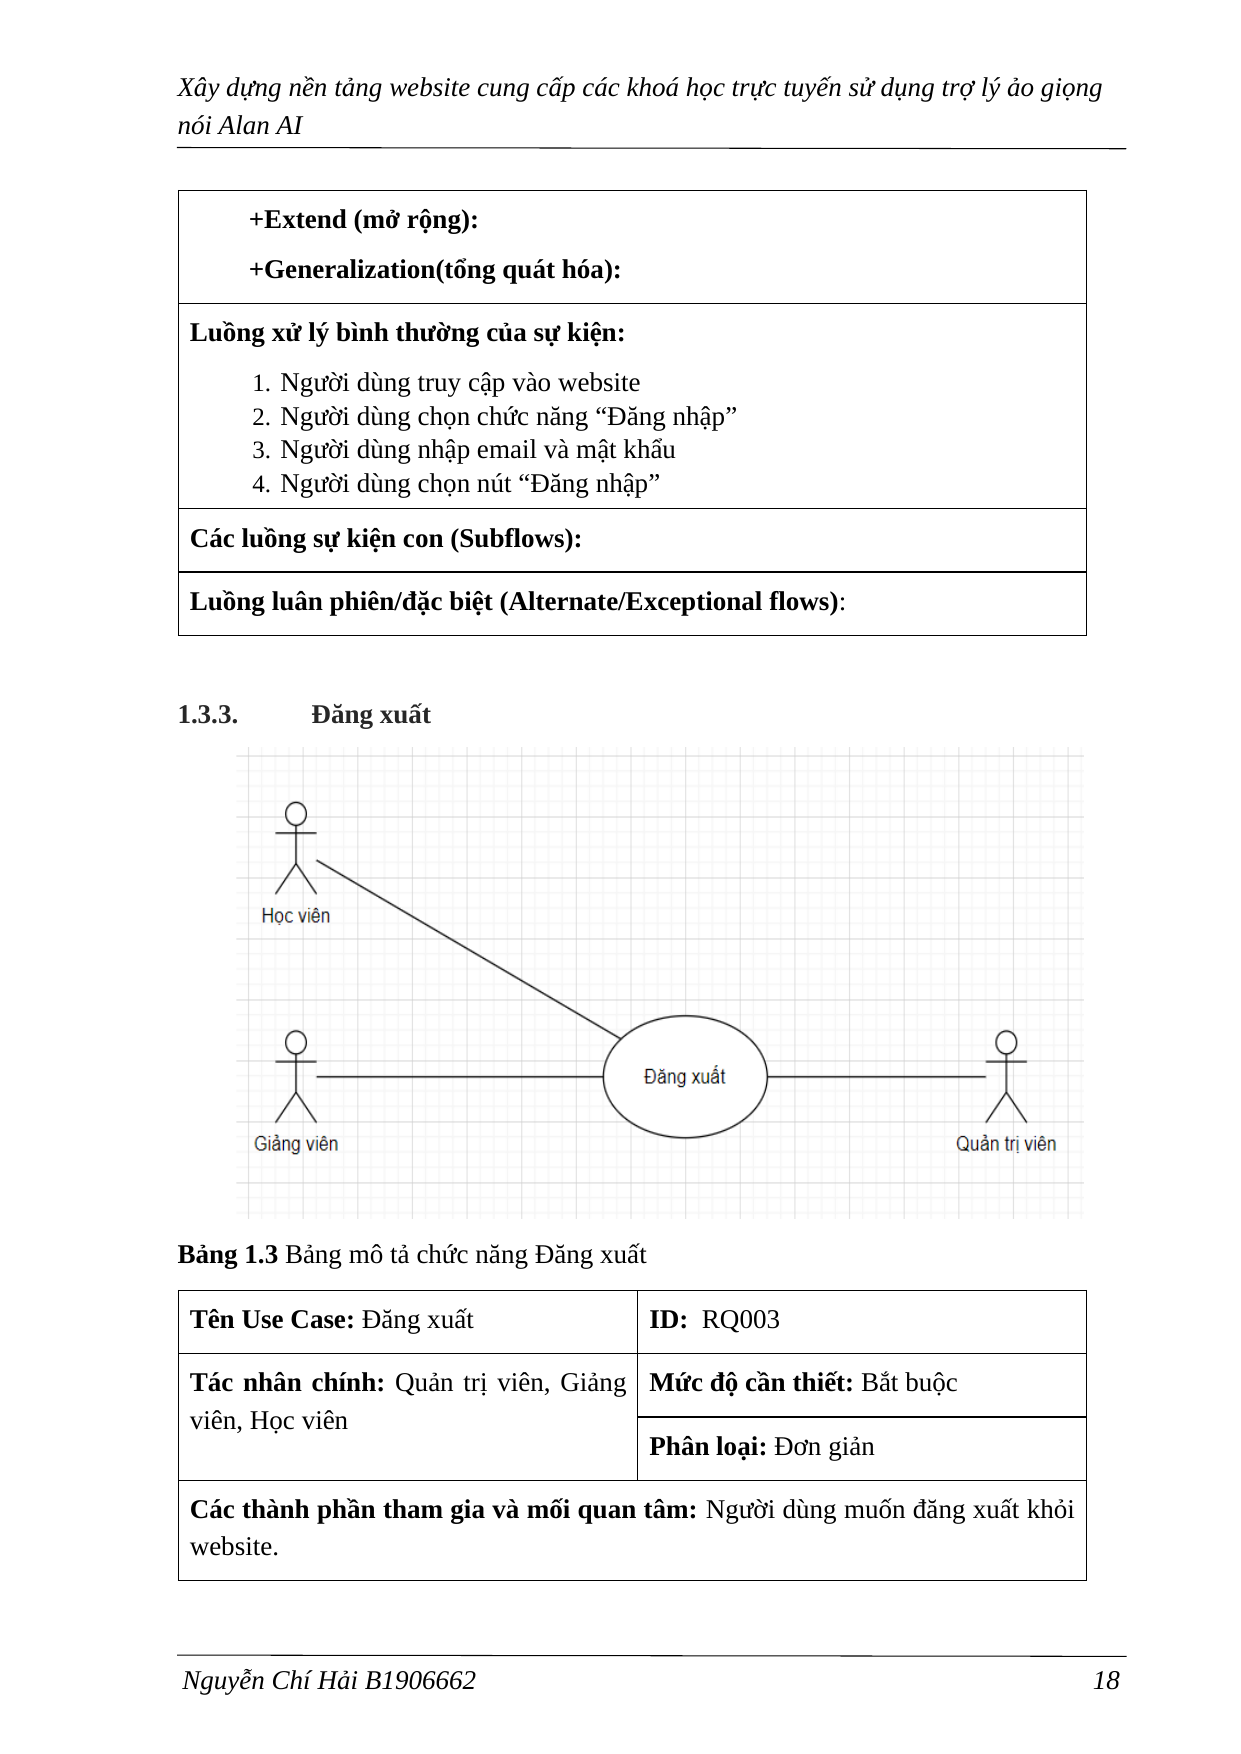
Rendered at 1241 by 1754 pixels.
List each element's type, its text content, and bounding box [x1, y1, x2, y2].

table_cell Luồng luân phiên/đặc biệt (Alternate/Exceptional flows): [179, 573, 1086, 635]
table_header Tên Use Case: Đăng xuất [179, 1291, 637, 1353]
table_header ID: RQ003 [638, 1291, 1086, 1353]
subtitle Đăng xuất [177, 698, 1122, 729]
table_cell Các luồng sự kiện con (Subflows): [179, 509, 1086, 571]
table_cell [179, 191, 1086, 303]
table_cell Các thành phần tham gia và mối quan tâm: Người dùng muốn đăng xuất khỏi website. [179, 1481, 1086, 1580]
table_cell Mức độ cần thiết: Bắt buộc [638, 1354, 1086, 1416]
picture [236, 747, 1084, 1219]
table_cell Phân loại: Đơn giản [638, 1418, 1086, 1480]
text Bảng 1.3 Bảng mô tả chức năng Đăng xuất [177, 1238, 1122, 1269]
table_cell Luồng xử lý bình thường của sự kiện: Người dùng truy cập vào website Người dùng chọn chức năng “Đăng nhập” Người dùng nhập email và mật khẩu Người dùng chọn nút “Đăng nhập” [179, 304, 1086, 508]
table_cell Tác nhân chính: Quản trị viên, Giảng viên, Học viên [179, 1354, 637, 1480]
